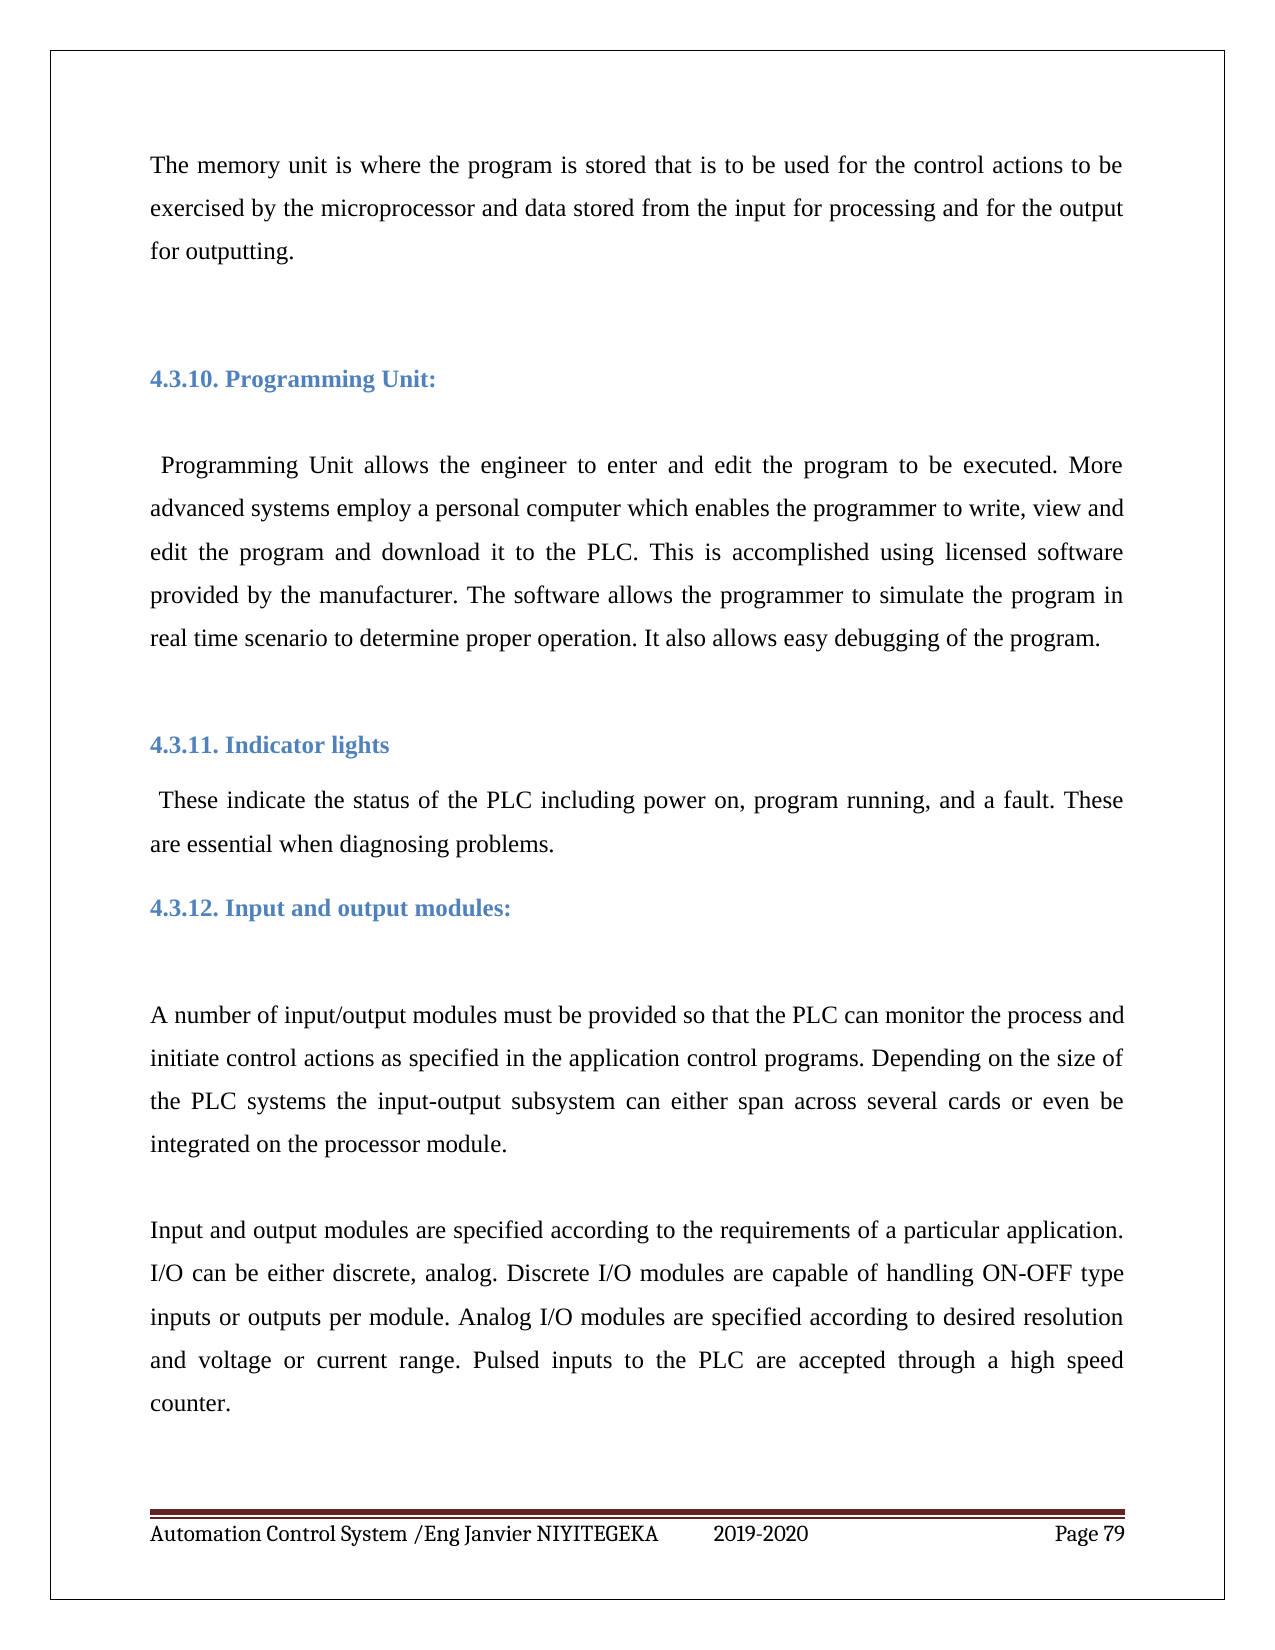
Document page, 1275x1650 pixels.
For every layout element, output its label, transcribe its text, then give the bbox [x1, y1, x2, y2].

subtitle 4.3.11. Indicator lights [150, 730, 1125, 759]
subtitle 4.3.10. Programming Unit: [150, 364, 1125, 393]
text Programming Unit allows the engineer to enter and edit the program to be executed. More advanced systems employ a personal computer which enables the programmer to write, view and edit the program and download it to the PLC. This is accomplished using licensed software provided by the manufacturer. The software allows the programmer to simulate the program in real time scenario to determine proper operation. It also allows easy debugging of the program. [150, 450, 1125, 652]
text The memory unit is where the program is stored that is to be used for the control actions to be exercised by the microprocessor and data stored from the input for processing and for the output for outputting. [150, 150, 1125, 265]
subtitle 4.3.12. Input and output modules: [150, 893, 1125, 921]
text These indicate the status of the PLC including power on, program running, and a fault. These are essential when diagnosing problems. [150, 786, 1125, 857]
text A number of input/output modules must be provided so that the PLC can monitor the process and initiate control actions as specified in the application control programs. Depending on the size of the PLC systems the input-output subsystem can either span across several cards or even be integrated on the processor module. [150, 1000, 1125, 1158]
text Input and output modules are specified according to the requirements of a particular application. I/O can be either discrete, analog. Discrete I/O modules are capable of handling ON-OFF type inputs or outputs per module. Analog I/O modules are specified according to desired resolution and voltage or current range. Pulsed inputs to the PLC are accepted through a high speed counter. [150, 1215, 1125, 1417]
